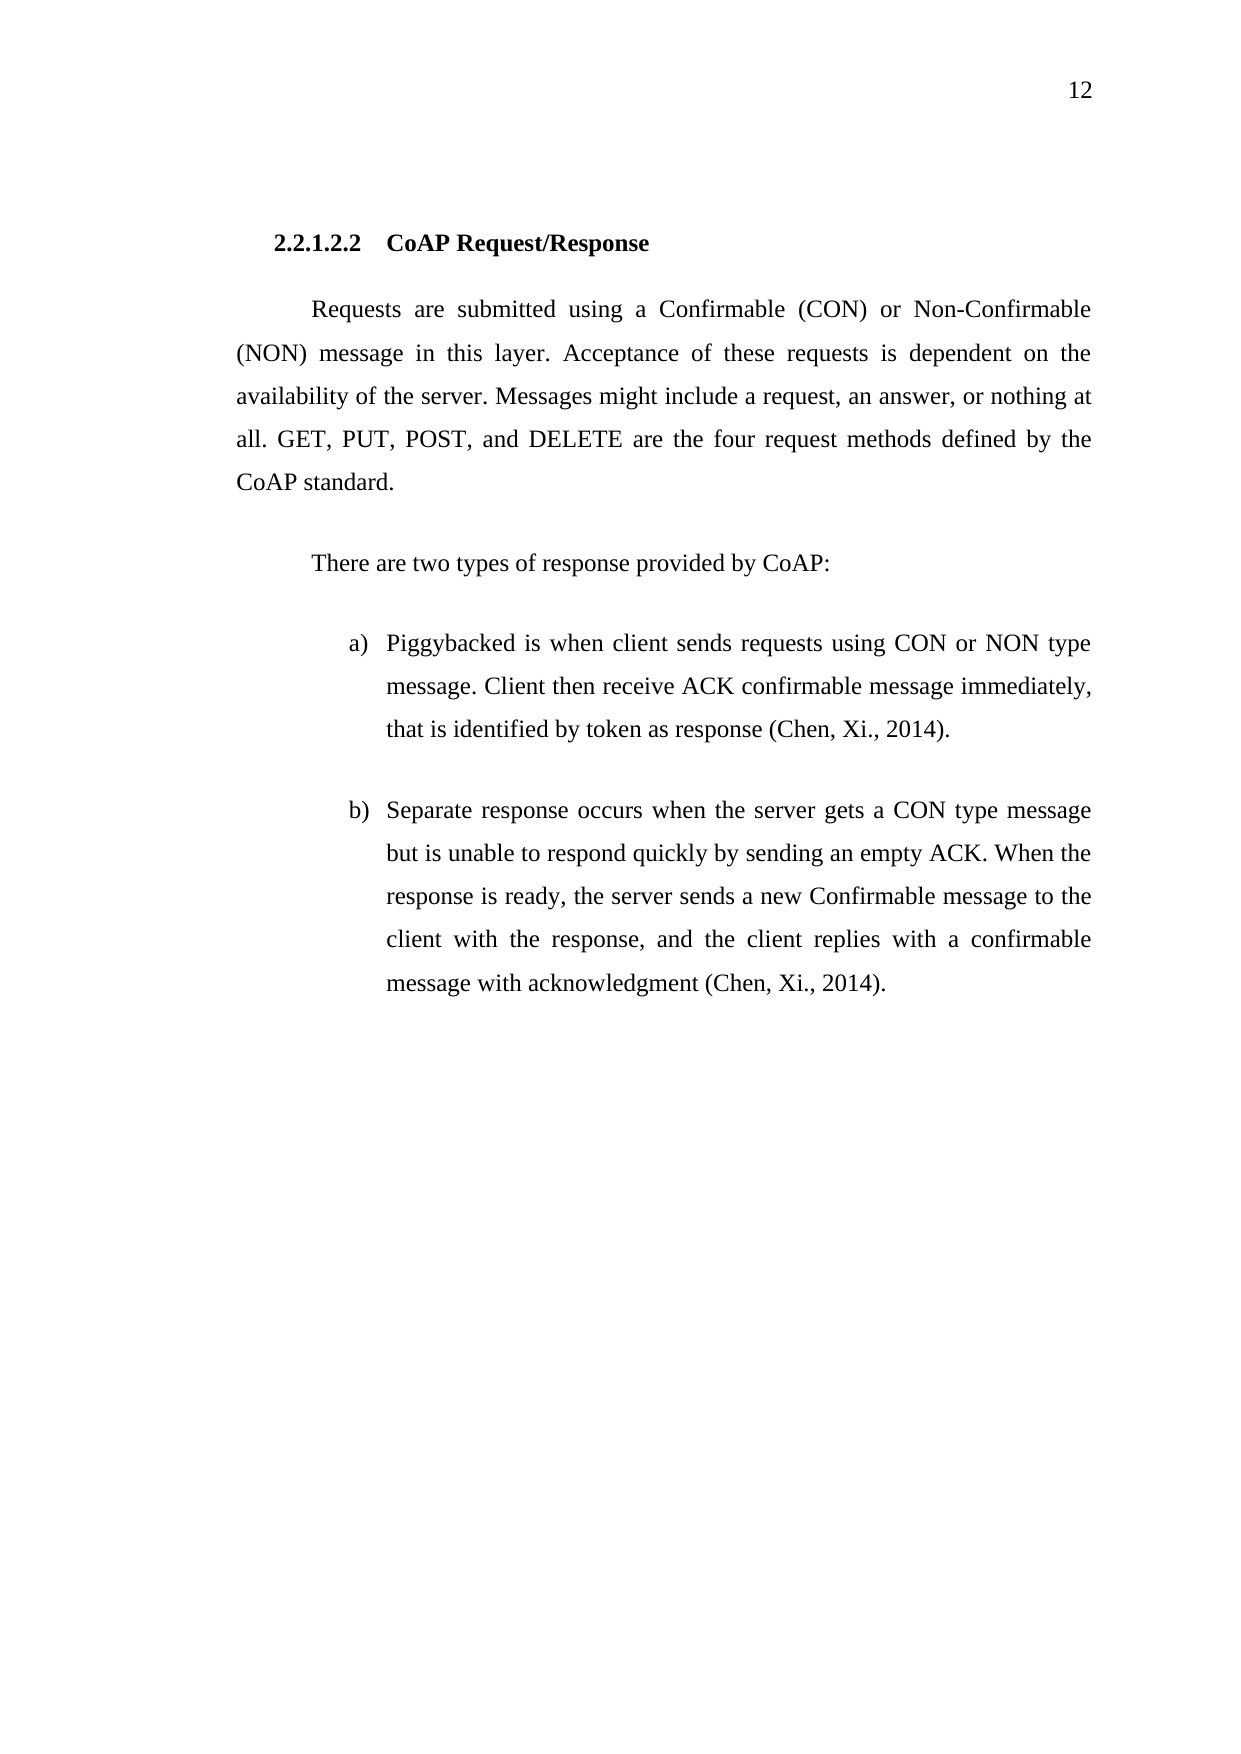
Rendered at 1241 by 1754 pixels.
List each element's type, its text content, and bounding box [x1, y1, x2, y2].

text Requests are submitted using a Confirmable (CON) or Non-Confirmable (NON) message in this layer. Acceptance of these requests is dependent on the availability of the server. Messages might include a request, an answer, or nothing at all. GET, PUT, POST, and DELETE are the four request methods defined by the CoAP standard. [236, 294, 1092, 496]
subtitle CoAP Request/Response [274, 228, 1092, 257]
list Piggybacked is when client sends requests using CON or NON type message. Client then receive ACK confirmable message immediately, that is identified by token as response (Chen, Xi., 2014). [349, 628, 1092, 743]
list Separate response occurs when the server gets a CON type message but is unable to respond quickly by sending an empty ACK. When the response is ready, the server sends a new Confirmable message to the client with the response, and the client replies with a confirmable message with acknowledgment (Chen, Xi., 2014). [349, 795, 1092, 996]
text There are two types of response provided by CoAP: [236, 548, 1092, 576]
